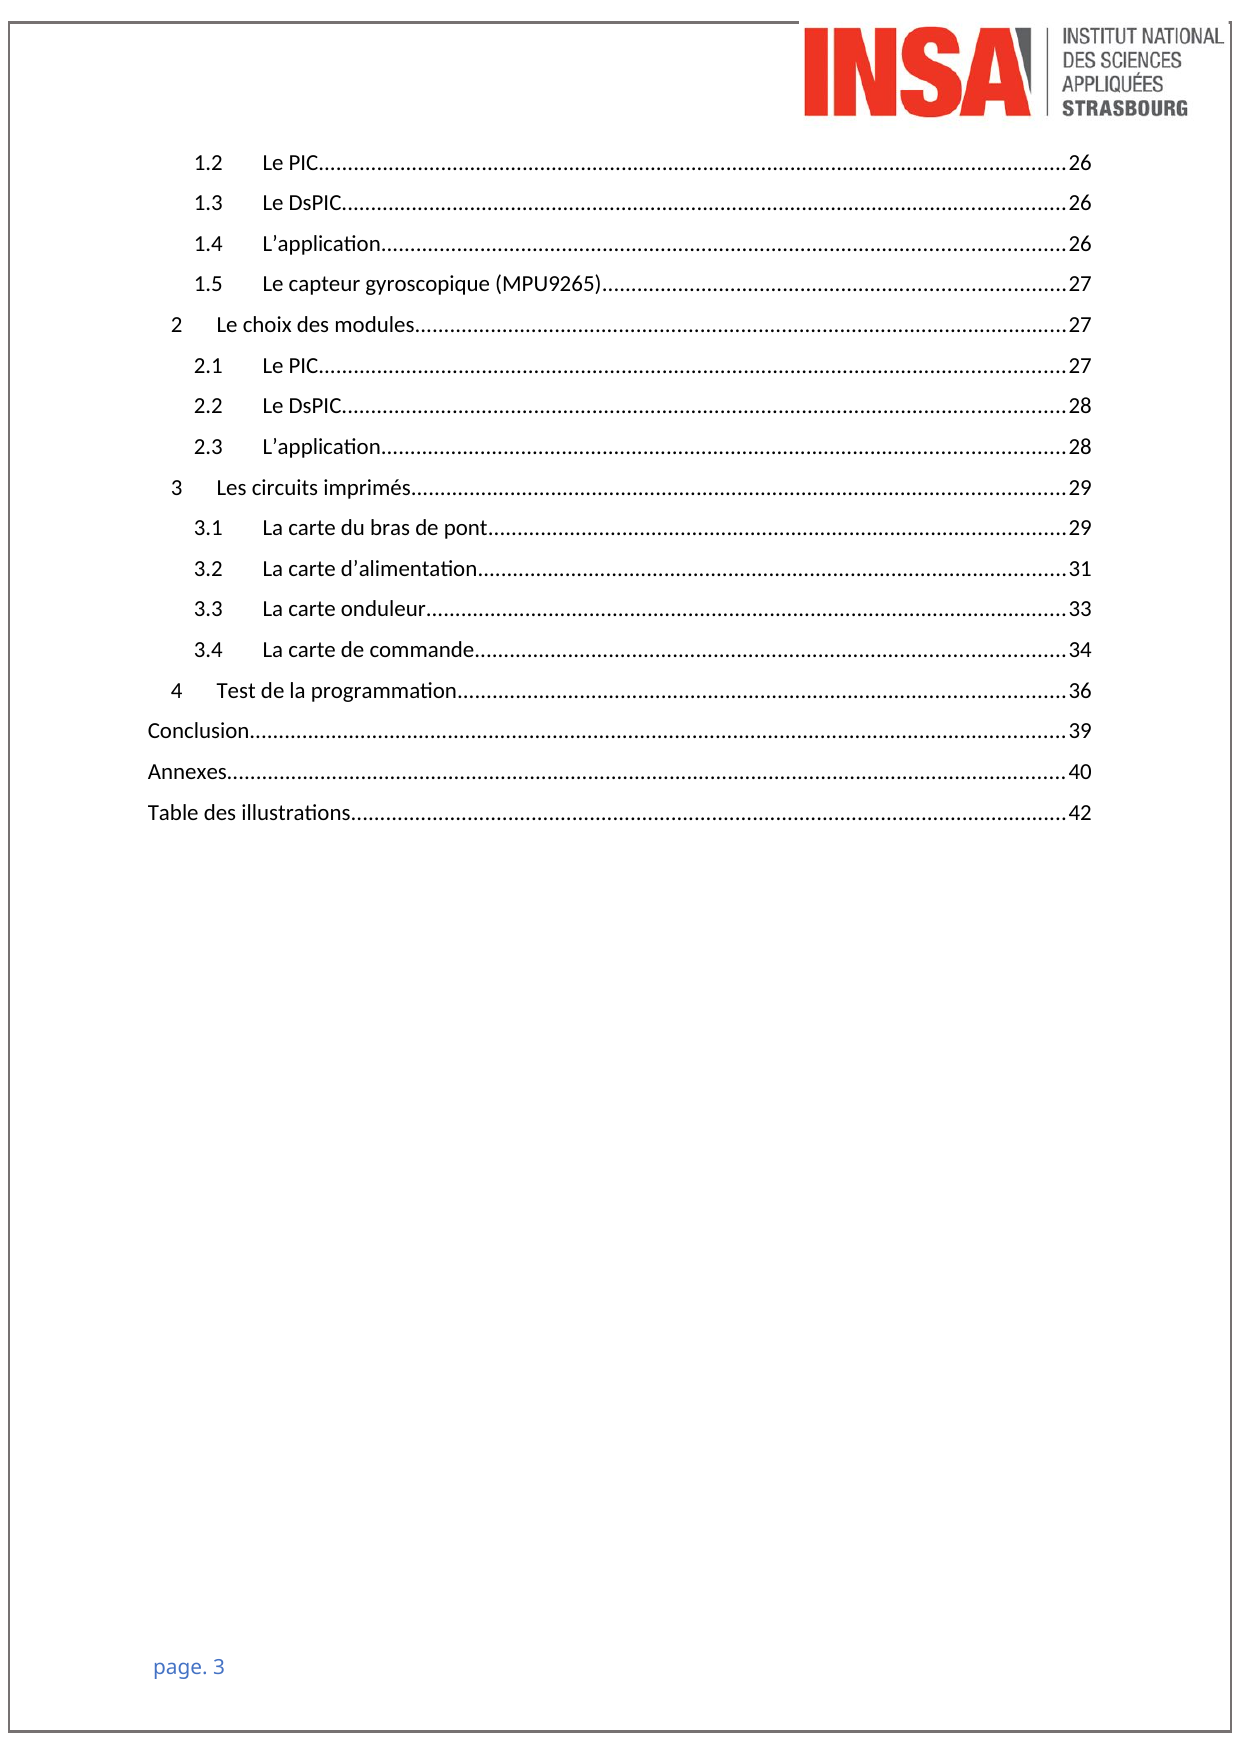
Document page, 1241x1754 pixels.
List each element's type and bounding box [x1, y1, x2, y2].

picture [799, 18, 1229, 134]
